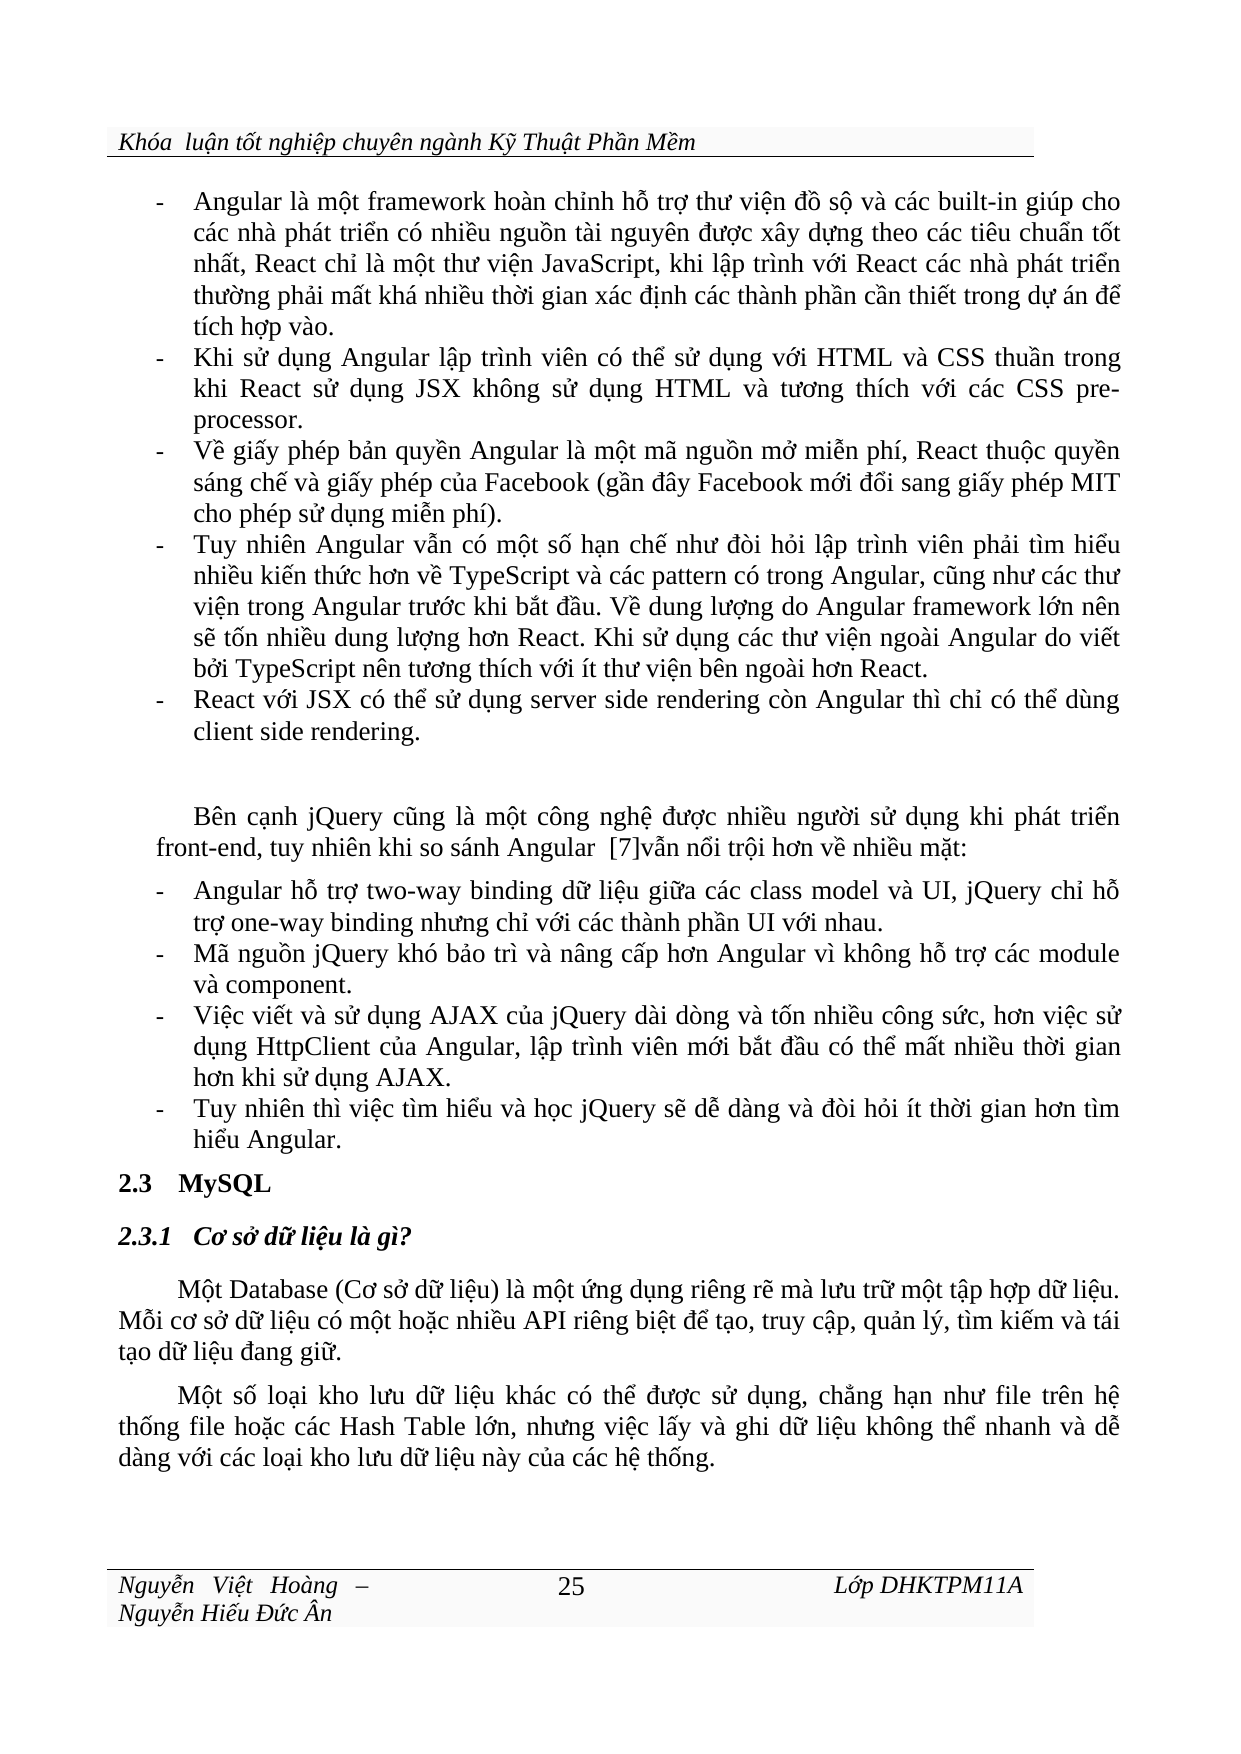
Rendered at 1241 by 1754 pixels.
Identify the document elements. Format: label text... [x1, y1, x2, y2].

subtitle Cơ sở dữ liệu là gì? [118, 1220, 1122, 1251]
list Việc viết và sử dụng AJAX của jQuery dài dòng và tốn nhiều công sức, hơn việc sử dụng HttpClient của Angular, lập trình viên mới bắt đầu có thể mất nhiều thời gian hơn khi sử dụng AJAX. [156, 999, 1122, 1092]
list React với JSX có thể sử dụng server side rendering còn Angular thì chỉ có thể dùng client side rendering. [156, 684, 1122, 746]
list Mã nguồn jQuery khó bảo trì và nâng cấp hơn Angular vì không hỗ trợ các module và component. [156, 937, 1122, 999]
list Tuy nhiên Angular vẫn có một số hạn chế như đòi hỏi lập trình viên phải tìm hiểu nhiều kiến thức hơn về TypeScript và các pattern có trong Angular, cũng như các thư viện trong Angular trước khi bắt đầu. Về dung lượng do Angular framework lớn nên sẽ tốn nhiều dung lượng hơn React. Khi sử dụng các thư viện ngoài Angular do viết bởi TypeScript nên tương thích với ít thư viện bên ngoài hơn React. [156, 528, 1122, 684]
list Khi sử dụng Angular lập trình viên có thể sử dụng với HTML và CSS thuần trong khi React sử dụng JSX không sử dụng HTML và tương thích với các CSS pre-processor. [156, 341, 1122, 434]
list Tuy nhiên thì việc tìm hiểu và học jQuery sẽ dễ dàng và đòi hỏi ít thời gian hơn tìm hiểu Angular. [156, 1092, 1122, 1155]
subtitle MySQL [118, 1167, 1122, 1198]
text Bên cạnh jQuery cũng là một công nghệ được nhiều người sử dụng khi phát triển front-end, tuy nhiên khi so sánh Angular [7]vẫn nổi trội hơn về nhiều mặt: [156, 800, 1122, 862]
text Một số loại kho lưu dữ liệu khác có thể được sử dụng, chẳng hạn như file trên hệ thống file hoặc các Hash Table lớn, nhưng việc lấy và ghi dữ liệu không thể nhanh và dễ dàng với các loại kho lưu dữ liệu này của các hệ thống. [118, 1379, 1122, 1472]
list Angular là một framework hoàn chỉnh hỗ trợ thư viện đồ sộ và các built-in giúp cho các nhà phát triển có nhiều nguồn tài nguyên được xây dựng theo các tiêu chuẩn tốt nhất, React chỉ là một thư viện JavaScript, khi lập trình với React các nhà phát triển thường phải mất khá nhiều thời gian xác định các thành phần cần thiết trong dự án để tích hợp vào. [156, 185, 1122, 341]
list Về giấy phép bản quyền Angular là một mã nguồn mở miễn phí, React thuộc quyền sáng chế và giấy phép của Facebook (gần đây Facebook mới đổi sang giấy phép MIT cho phép sử dụng miễn phí). [156, 434, 1122, 528]
list Angular hỗ trợ two-way binding dữ liệu giữa các class model và UI, jQuery chỉ hỗ trợ one-way binding nhưng chỉ với các thành phần UI với nhau. [156, 874, 1122, 937]
text Một Database (Cơ sở dữ liệu) là một ứng dụng riêng rẽ mà lưu trữ một tập hợp dữ liệu. Mỗi cơ sở dữ liệu có một hoặc nhiều API riêng biệt để tạo, truy cập, quản lý, tìm kiếm và tái tạo dữ liệu đang giữ. [118, 1273, 1122, 1367]
